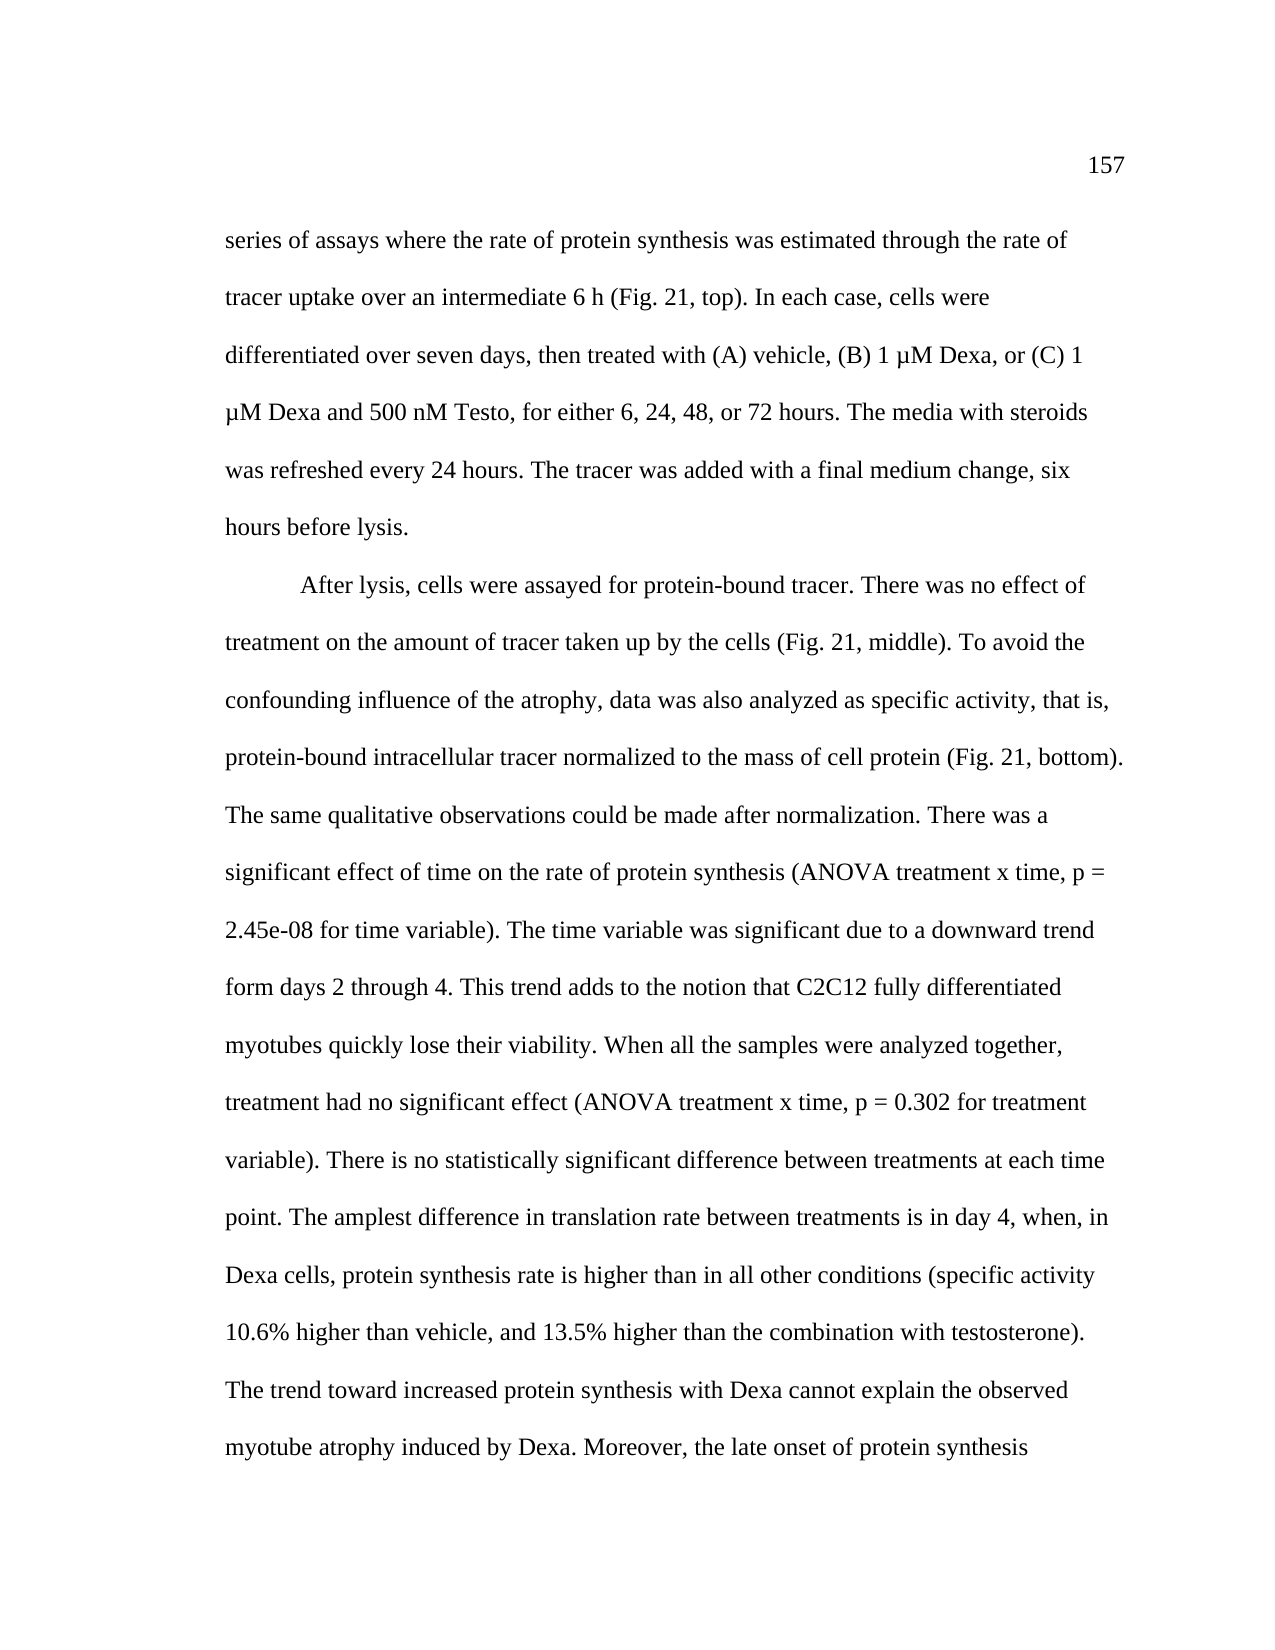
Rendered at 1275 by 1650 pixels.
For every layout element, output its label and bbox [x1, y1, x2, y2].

text [225, 570, 1125, 1461]
text [225, 225, 1125, 541]
